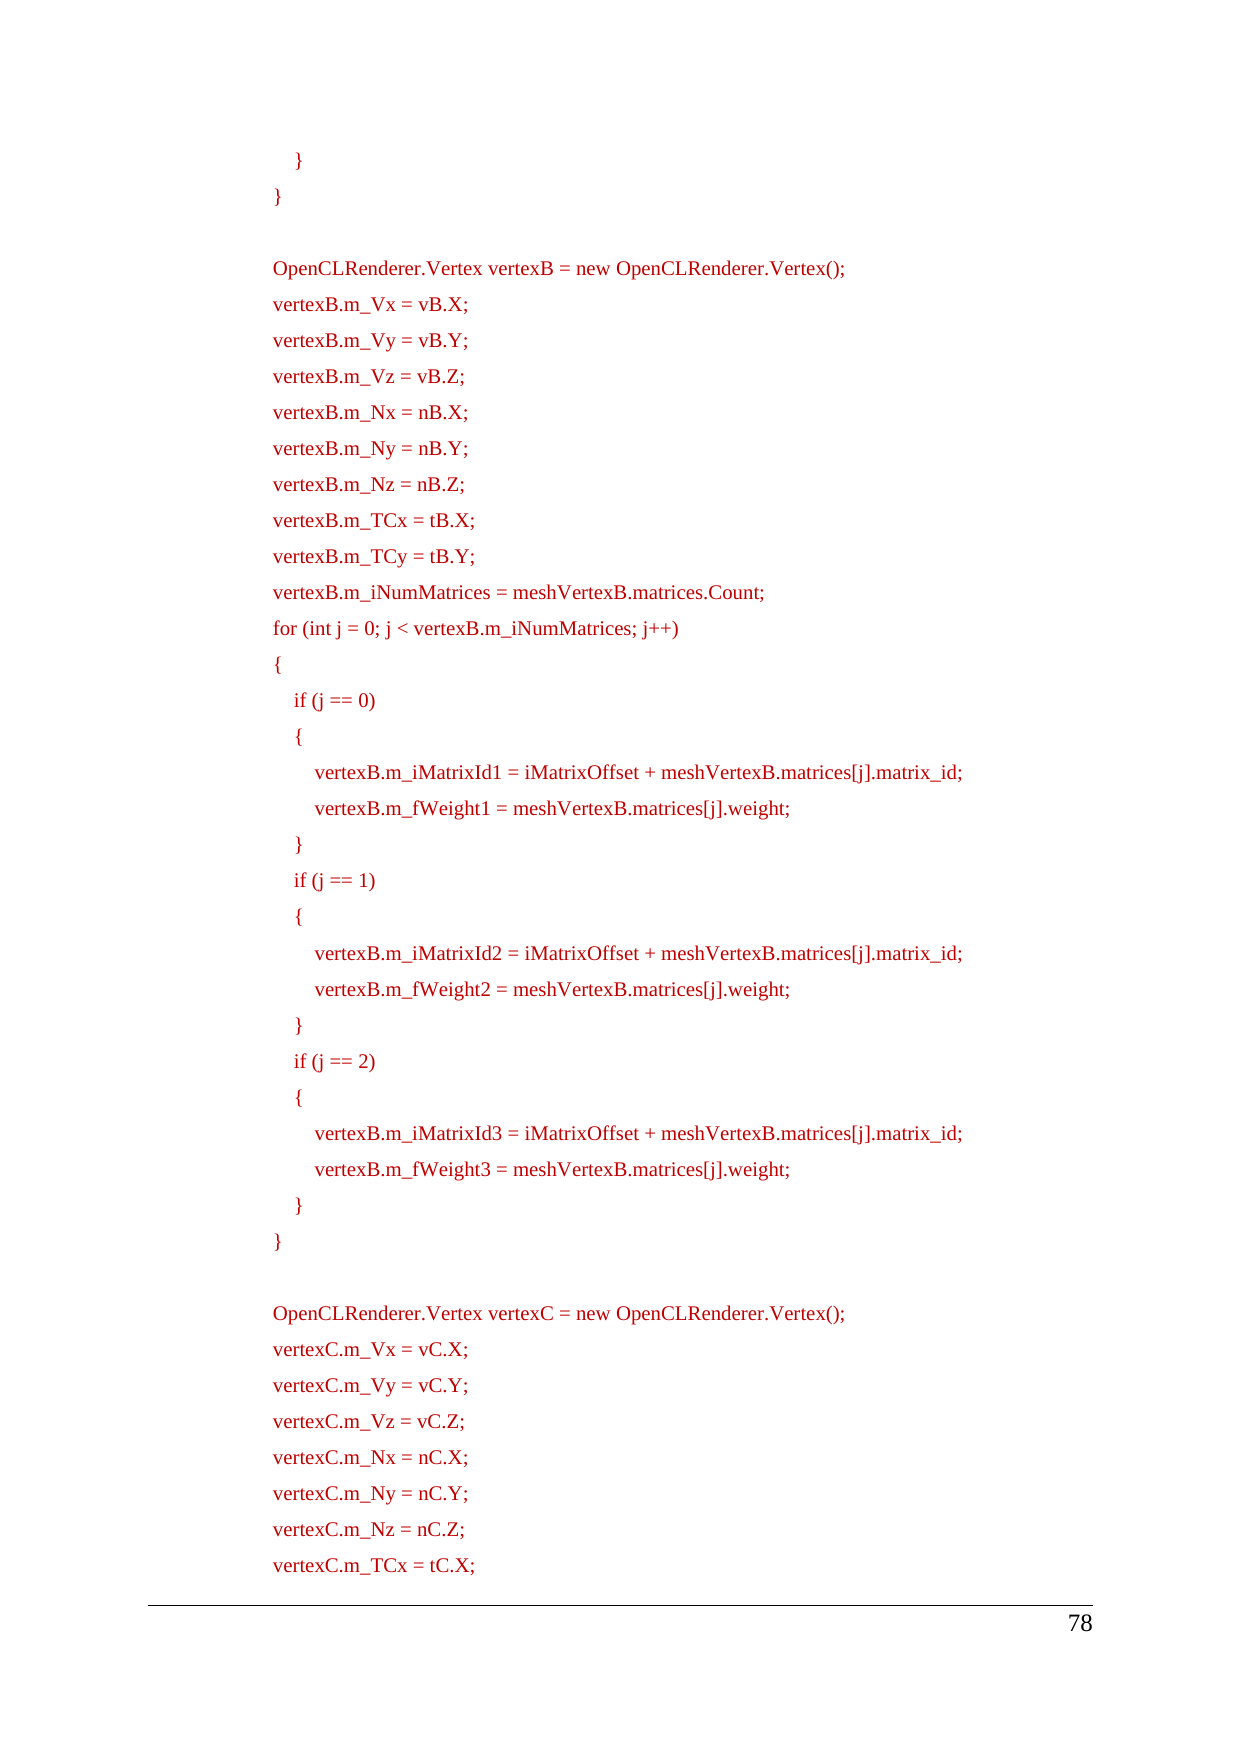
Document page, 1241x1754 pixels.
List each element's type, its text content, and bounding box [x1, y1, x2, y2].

text vertexC.m_TCx = tC.X; [148, 1553, 1093, 1577]
text vertexB.m_iMatrixId1 = iMatrixOffset + meshVertexB.matrices[j].matrix_id; [148, 760, 1093, 784]
text vertexC.m_Vy = vC.Y; [148, 1373, 1093, 1397]
text OpenCLRenderer.Vertex vertexB = new OpenCLRenderer.Vertex(); [148, 256, 1093, 280]
text vertexB.m_Ny = nB.Y; [148, 436, 1093, 460]
text } [148, 832, 1093, 856]
text vertexB.m_Nz = nB.Z; [148, 472, 1093, 496]
text OpenCLRenderer.Vertex vertexC = new OpenCLRenderer.Vertex(); [148, 1301, 1093, 1325]
text vertexB.m_fWeight2 = meshVertexB.matrices[j].weight; [148, 977, 1093, 1001]
text vertexB.m_Vx = vB.X; [148, 292, 1093, 316]
text vertexB.m_Vy = vB.Y; [148, 328, 1093, 352]
text } [148, 1013, 1093, 1037]
text { [148, 652, 1093, 676]
text if (j == 0) [148, 688, 1093, 712]
text vertexB.m_TCy = tB.Y; [148, 544, 1093, 568]
text if (j == 2) [148, 1049, 1093, 1073]
text } [148, 1229, 1093, 1253]
text } [148, 184, 1093, 208]
text vertexB.m_Vz = vB.Z; [148, 364, 1093, 388]
text vertexB.m_TCx = tB.X; [148, 508, 1093, 532]
text } [148, 148, 1093, 172]
text vertexC.m_Nz = nC.Z; [148, 1517, 1093, 1541]
text { [148, 904, 1093, 928]
text } [148, 1193, 1093, 1217]
text for (int j = 0; j < vertexB.m_iNumMatrices; j++) [148, 616, 1093, 640]
text vertexC.m_Vx = vC.X; [148, 1337, 1093, 1361]
text vertexB.m_fWeight3 = meshVertexB.matrices[j].weight; [148, 1157, 1093, 1181]
text vertexC.m_Ny = nC.Y; [148, 1481, 1093, 1505]
text vertexB.m_iNumMatrices = meshVertexB.matrices.Count; [148, 580, 1093, 604]
text if (j == 1) [148, 868, 1093, 892]
text vertexC.m_Vz = vC.Z; [148, 1409, 1093, 1433]
text vertexB.m_fWeight1 = meshVertexB.matrices[j].weight; [148, 796, 1093, 820]
text vertexB.m_Nx = nB.X; [148, 400, 1093, 424]
text vertexB.m_iMatrixId2 = iMatrixOffset + meshVertexB.matrices[j].matrix_id; [148, 941, 1093, 964]
text { [148, 1085, 1093, 1109]
text vertexC.m_Nx = nC.X; [148, 1445, 1093, 1469]
text vertexB.m_iMatrixId3 = iMatrixOffset + meshVertexB.matrices[j].matrix_id; [148, 1121, 1093, 1145]
text { [148, 724, 1093, 748]
